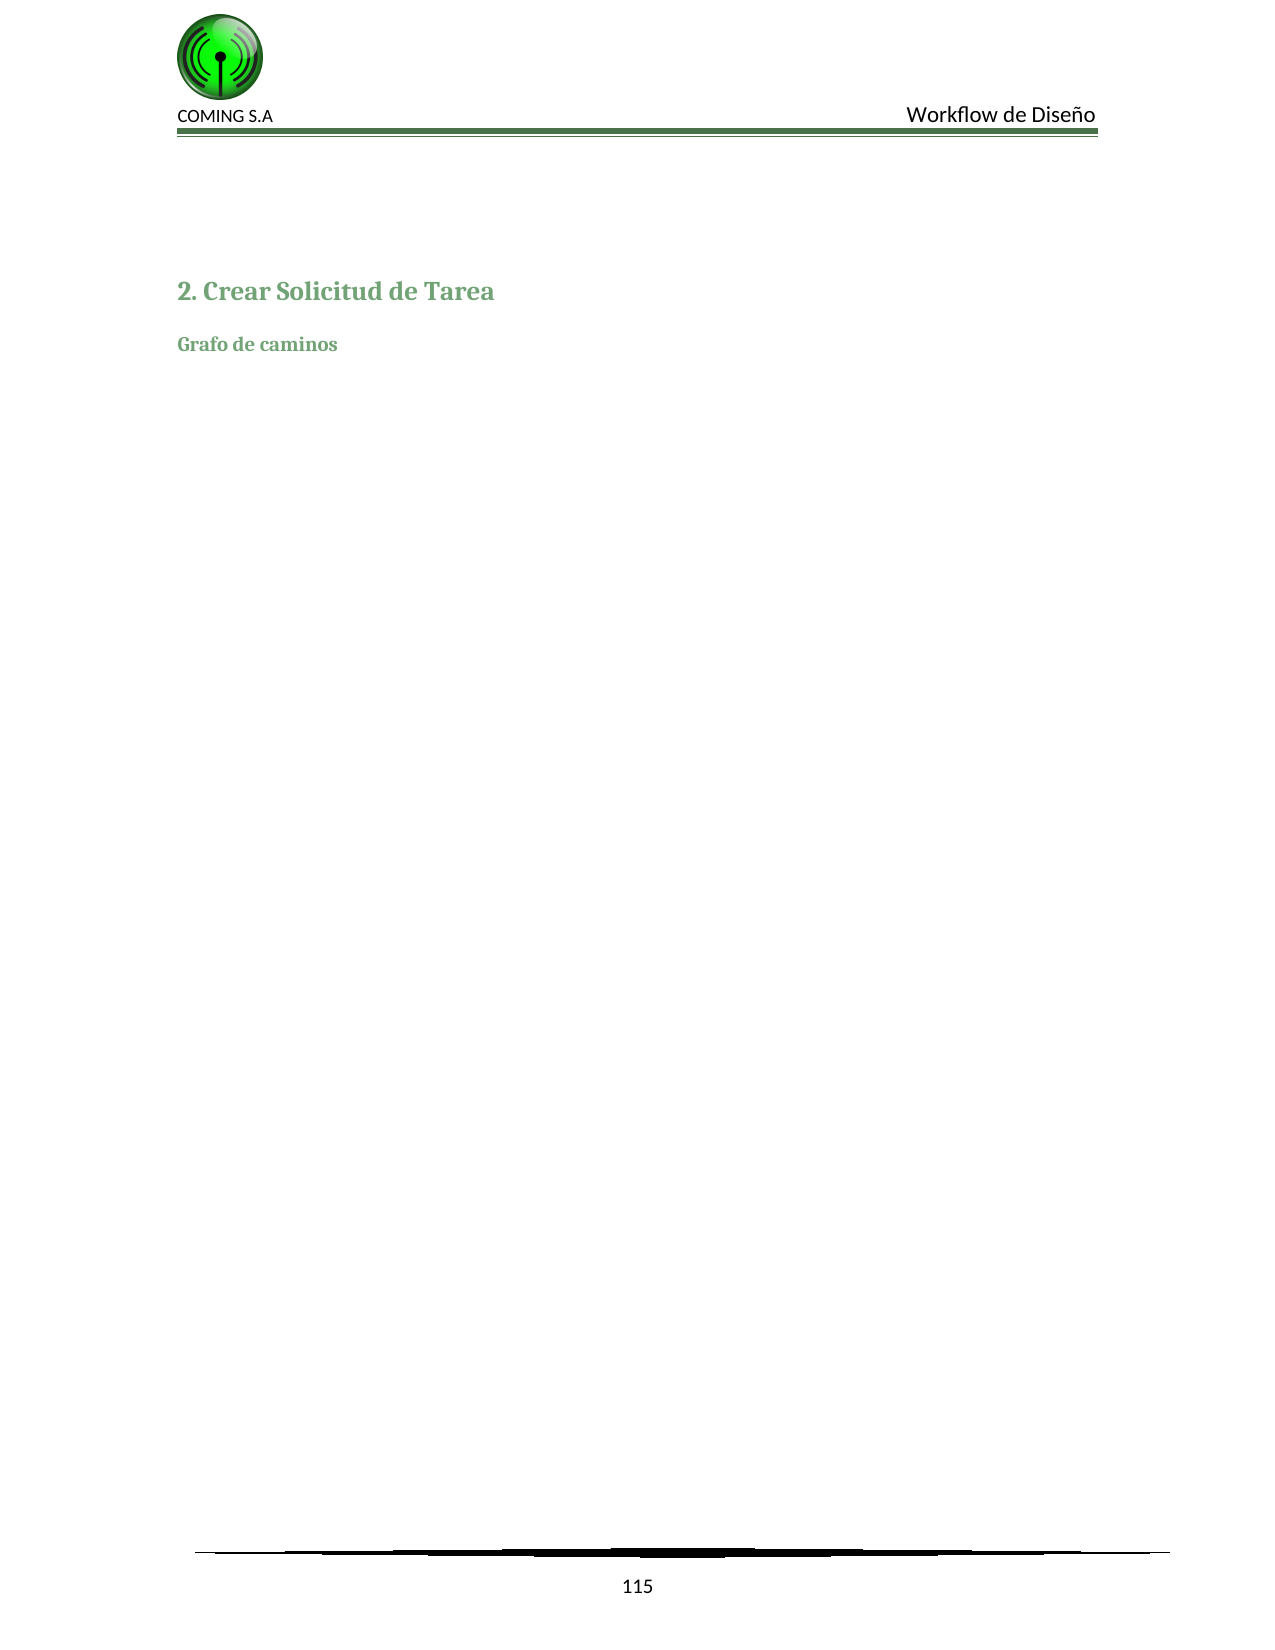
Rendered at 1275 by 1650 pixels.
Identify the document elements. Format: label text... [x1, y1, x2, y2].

subtitle Grafo de caminos [177, 332, 1098, 356]
subtitle 2. Crear Solicitud de Tarea [177, 276, 1098, 307]
picture [177, 14, 263, 100]
